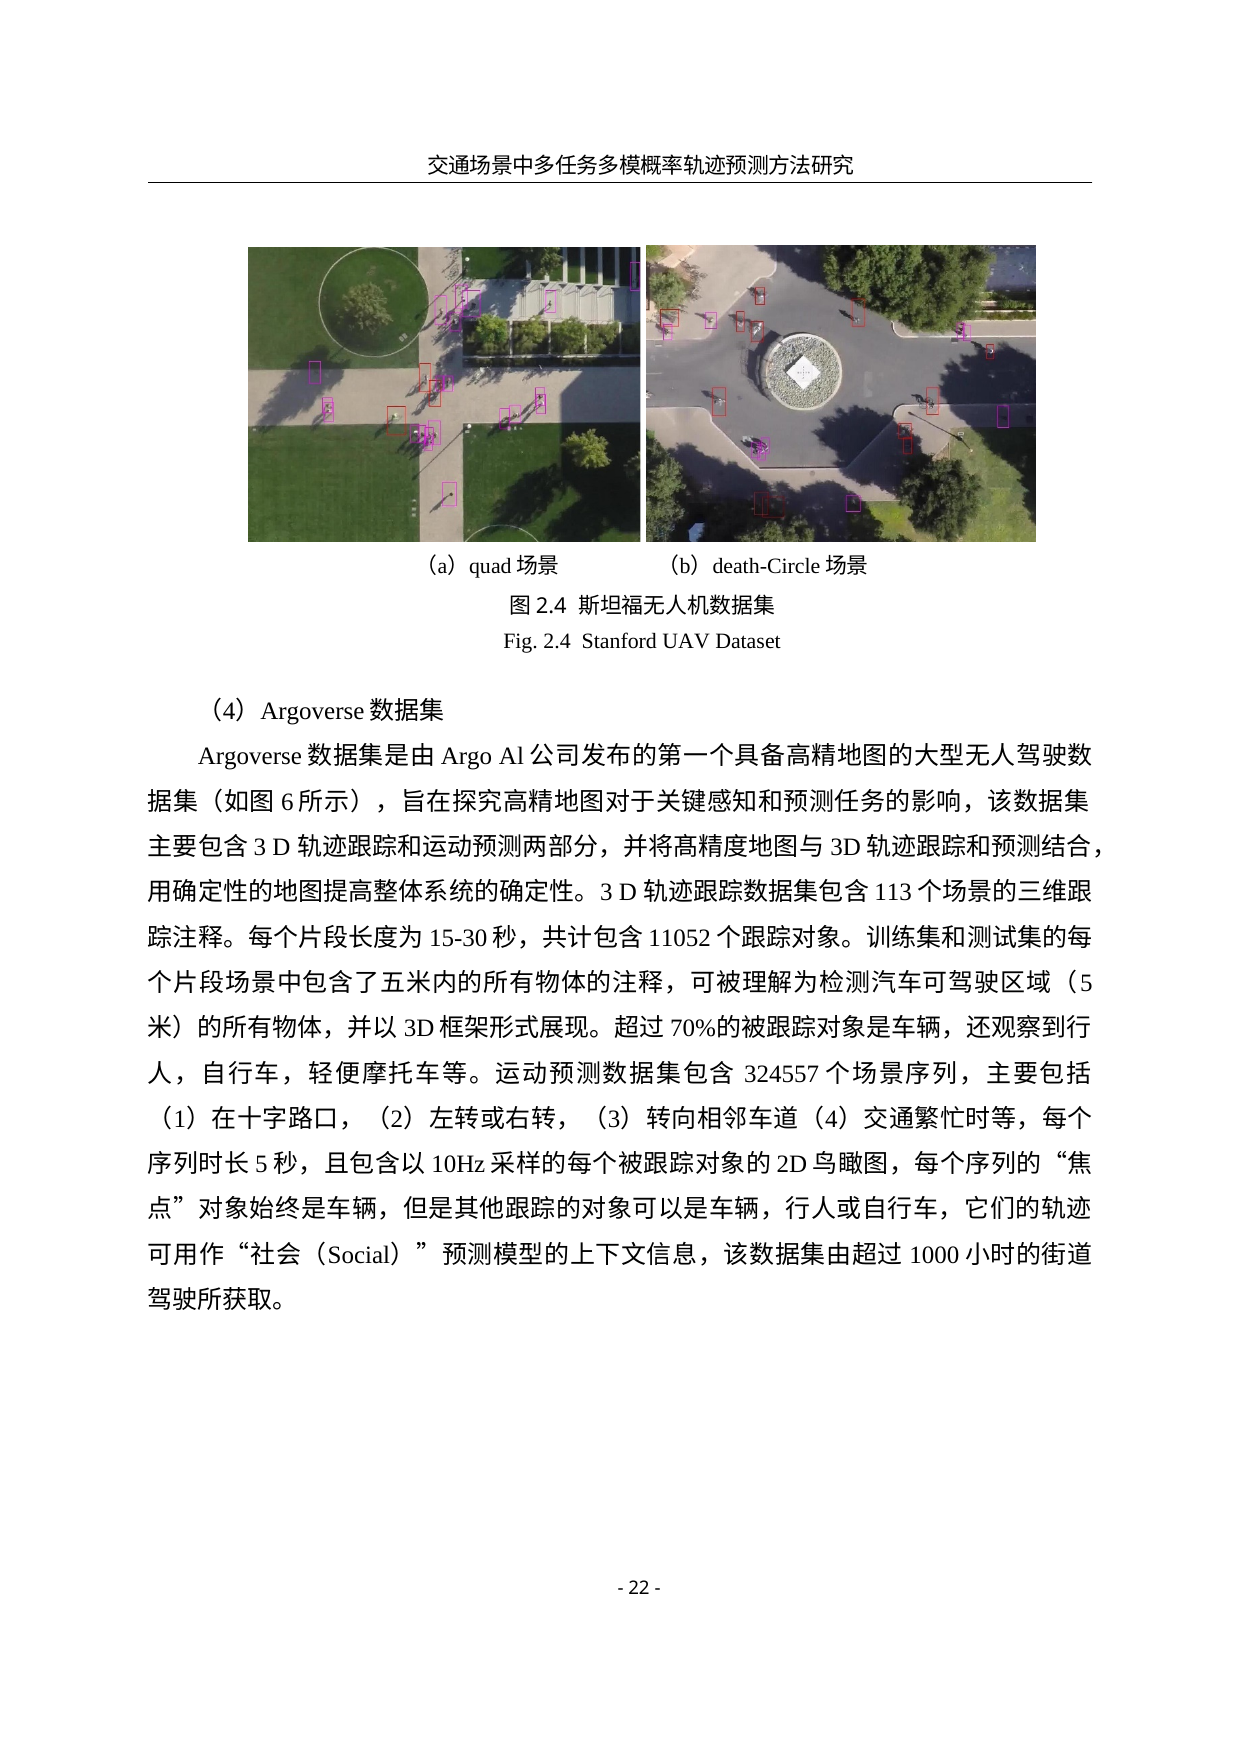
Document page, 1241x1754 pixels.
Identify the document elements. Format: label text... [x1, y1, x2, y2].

text （4）Argoverse数据集 [148, 691, 1092, 727]
text Argoverse数据集是由Argo Al公司发布的第一个具备高精地图的大型无人驾驶数据集（如图6所示），旨在探究高精地图对于关键感知和预测任务的影响，该数据集主要包含3 D 轨迹跟踪和运动预测两部分，并将髙精度地图与3D轨迹跟踪和预测结合，用确定性的地图提高整体系统的确定性。3 D 轨迹跟踪数据集包含113个场景的三维跟踪注释。每个片段长度为15-30秒，共计包含11052个跟踪对象。训练集和测试集的每个片段场景中包含了五米内的所有物体的注释，可被理解为检测汽车可驾驶区域（5米）的所有物体，并以3D框架形式展现。超过70%的被跟踪对象是车辆，还观察到行人，自行车，轻便摩托车等。运动预测数据集包含324557个场景序列，主要包括（1）在十字路口，（2）左转或右转，（3）转向相邻车道（4）交通繁忙时等，每个序列时长5秒，且包含以10Hz采样的每个被跟踪对象的2D鸟瞰图，每个序列的“焦点”对象始终是车辆，但是其他跟踪的对象可以是车辆，行人或自行车，它们的轨迹可用作“社会（Social）”预测模型的上下文信息，该数据集由超过1000小时的街道驾驶所获取。 [148, 736, 1092, 1316]
text Fig. 2.4 Stanford UAV Dataset [148, 628, 1092, 653]
text 图2.4 斯坦福无人机数据集 [148, 588, 1092, 620]
picture [248, 247, 641, 542]
text （a）quad场景 （b）death-Circle场景 [148, 548, 1092, 580]
picture [646, 245, 1036, 542]
